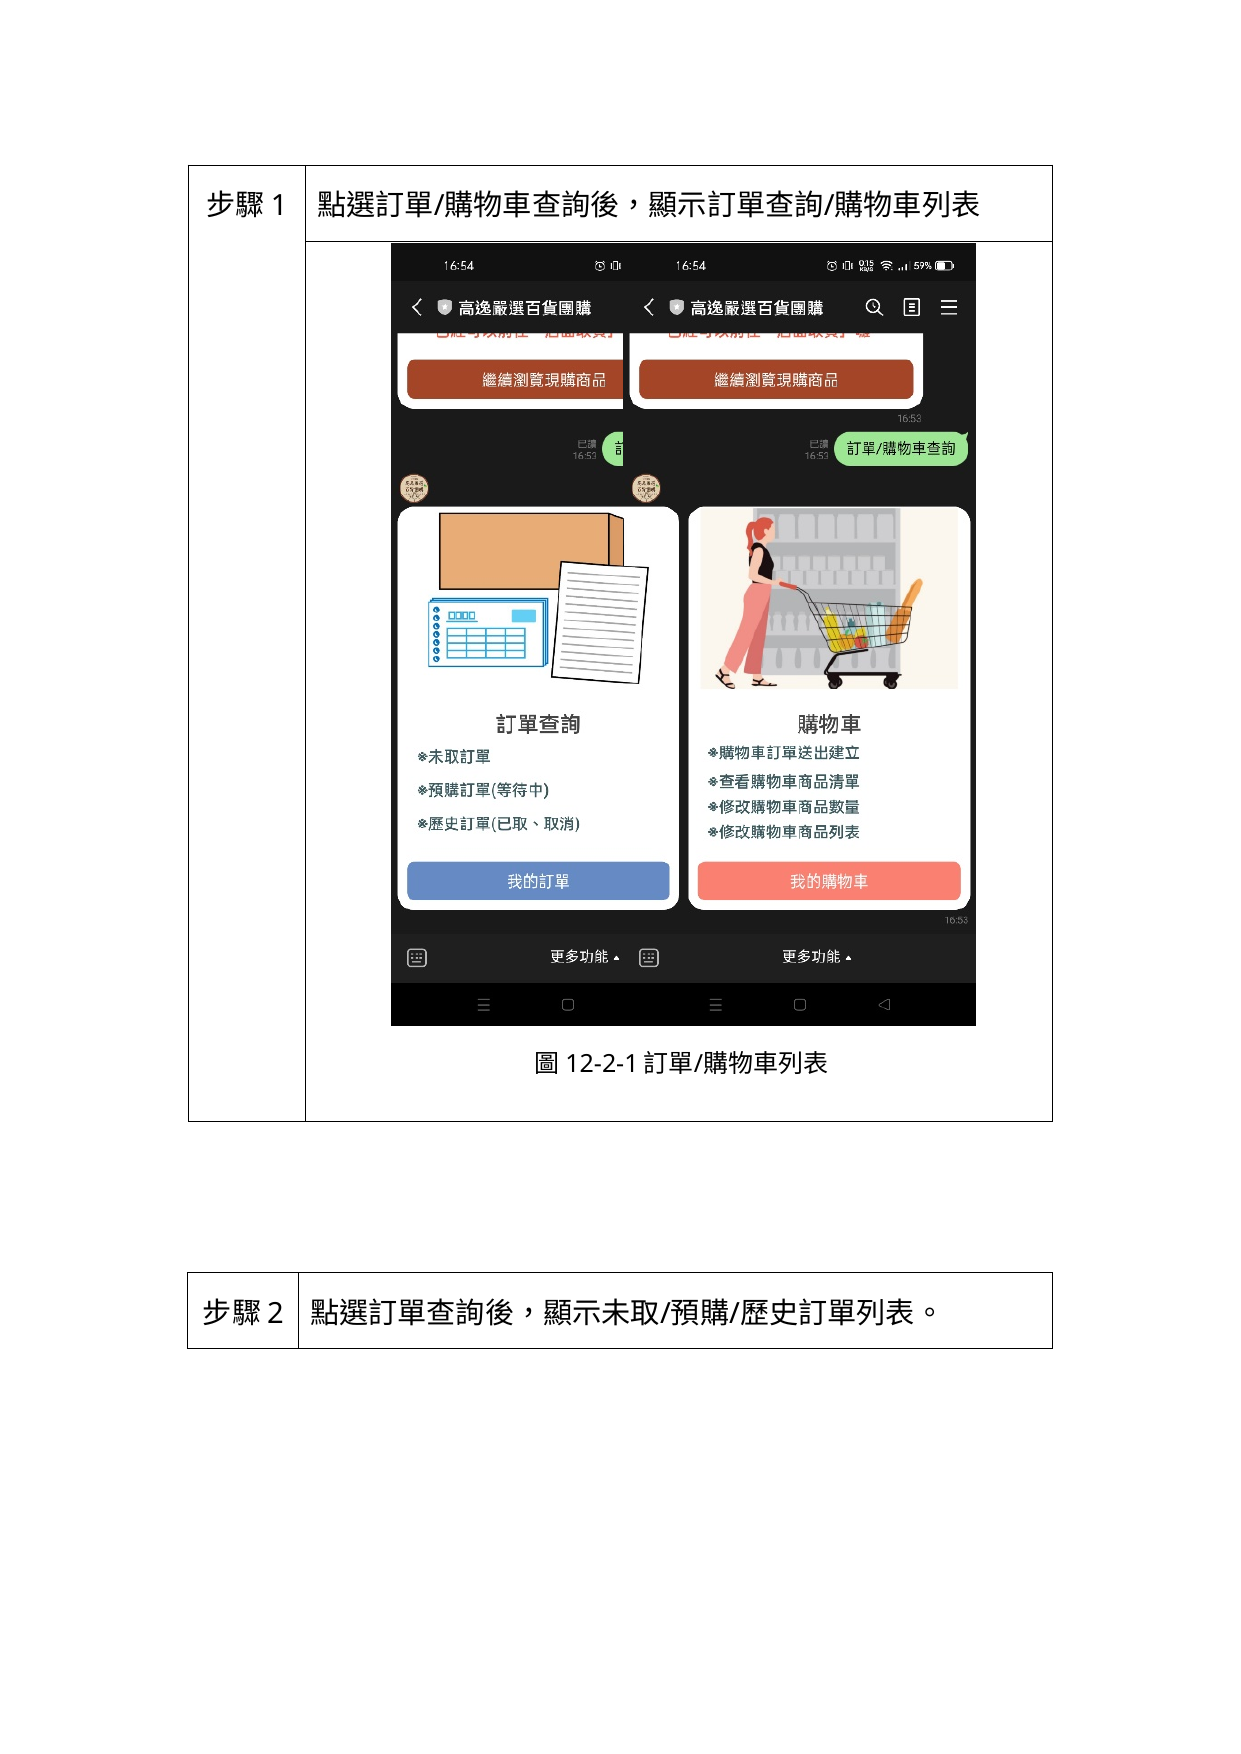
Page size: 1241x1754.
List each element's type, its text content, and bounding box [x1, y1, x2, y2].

table_header 點選訂單查詢後，顯示未取/預購/歷史訂單列表。 [299, 1273, 1052, 1348]
table_header 點選訂單/購物車查詢後，顯示訂單查詢/購物車列表 [306, 166, 1052, 241]
table_header 步驟1 [189, 166, 305, 1121]
table_cell [306, 242, 1052, 1121]
picture [391, 243, 976, 1026]
table_header 步驟2 [188, 1273, 298, 1348]
